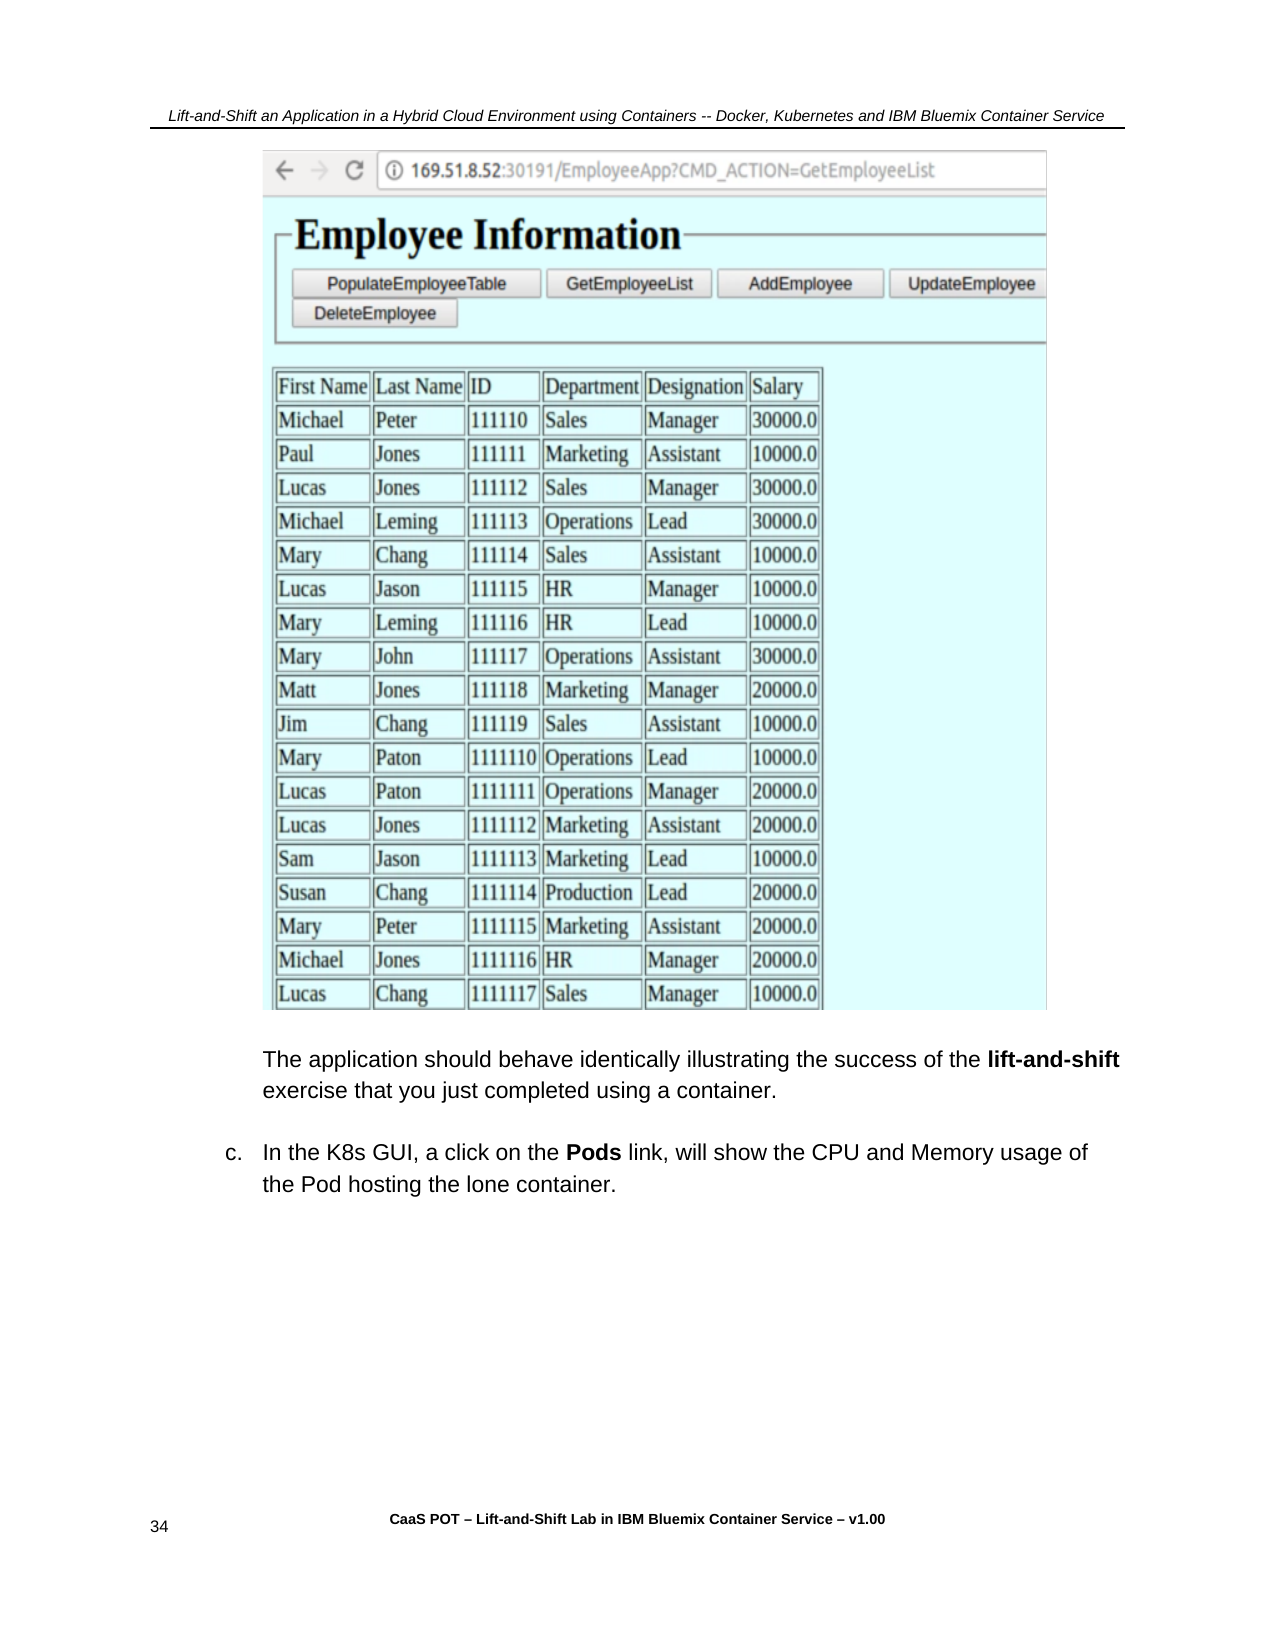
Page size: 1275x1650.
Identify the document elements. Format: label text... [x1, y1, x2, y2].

picture [262, 150, 1048, 1010]
list The application should behave identically illustrating the success of the lift-and-shift exercise that you just completed using a container. [262, 1041, 1125, 1103]
list In the K8s GUI, a click on the Pods link, will show the CPU and Memory usage of the Pod hosting the lone container. [225, 1134, 1125, 1197]
